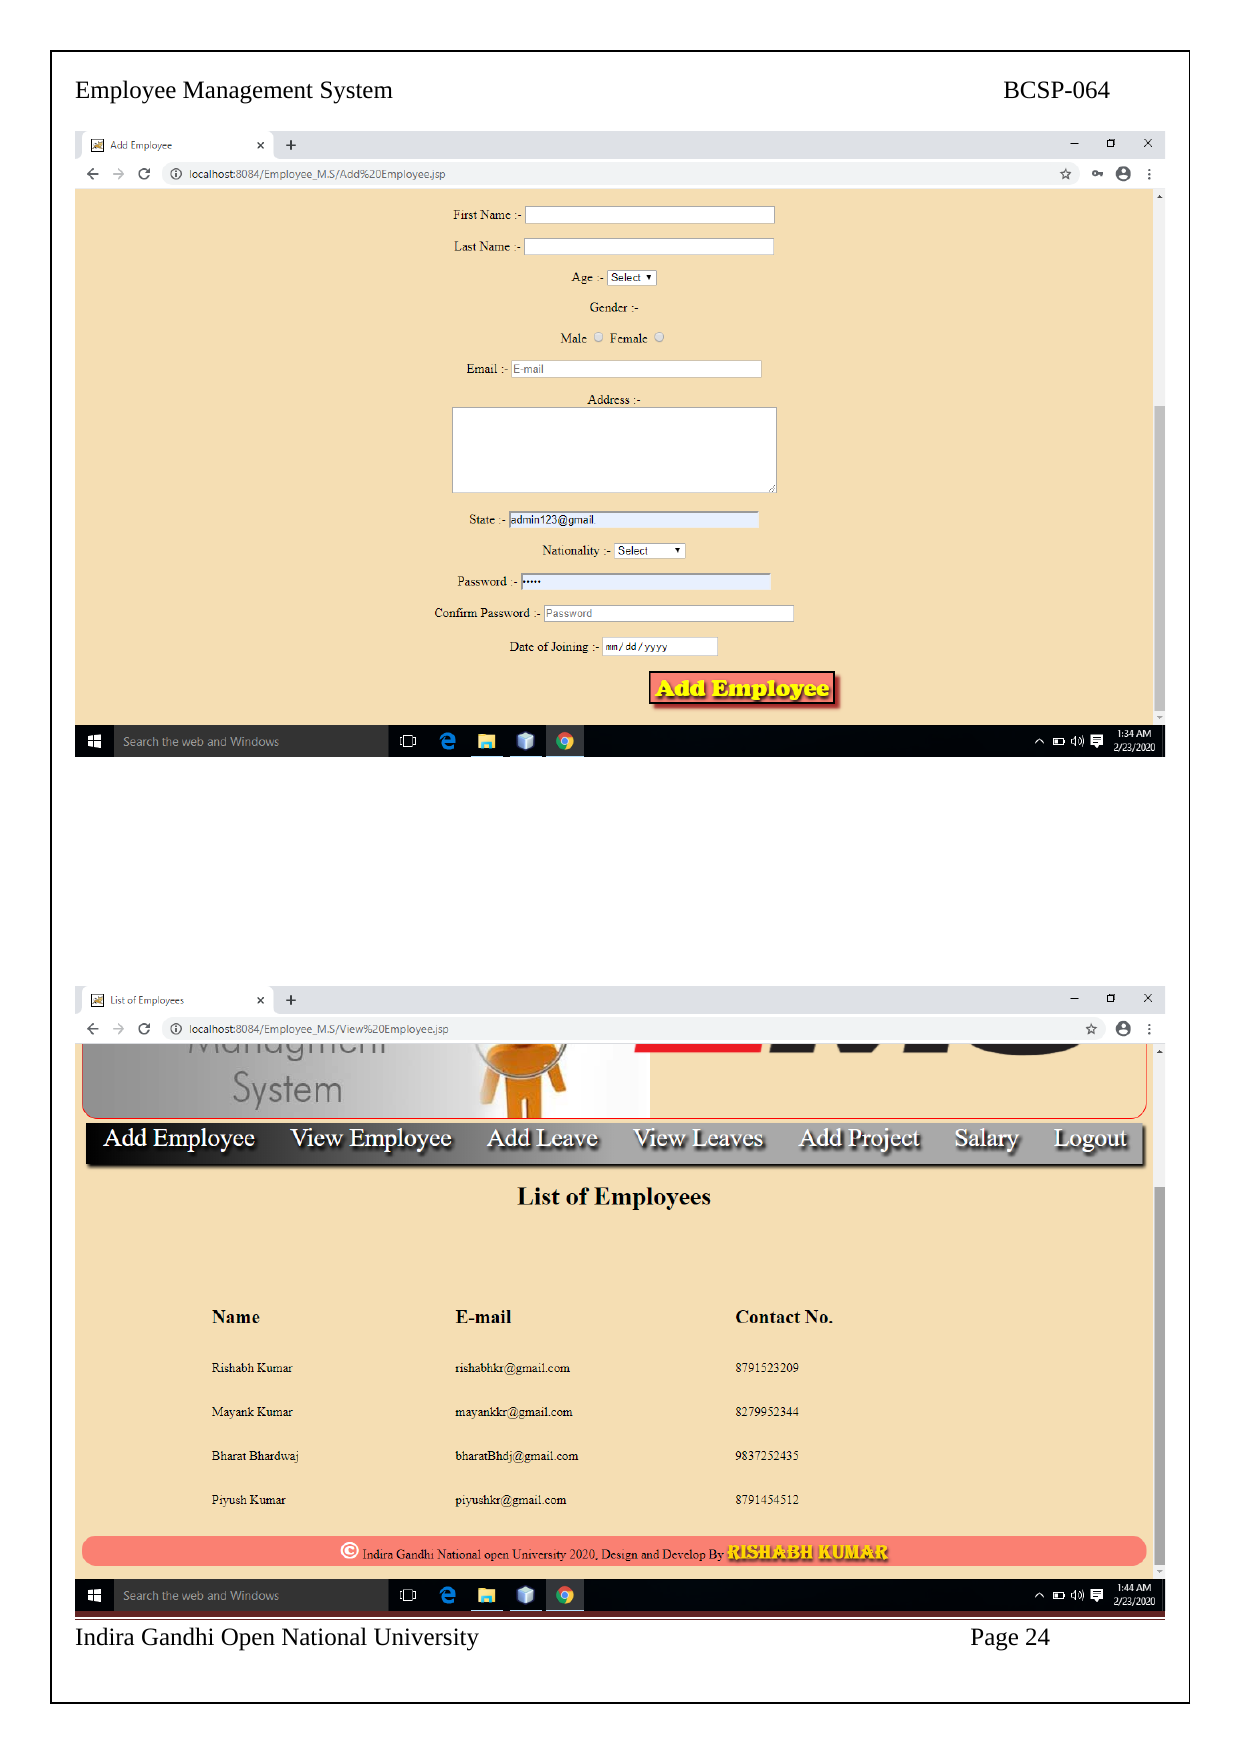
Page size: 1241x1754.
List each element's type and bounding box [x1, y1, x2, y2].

picture [75, 986, 1166, 1611]
picture [75, 131, 1166, 757]
